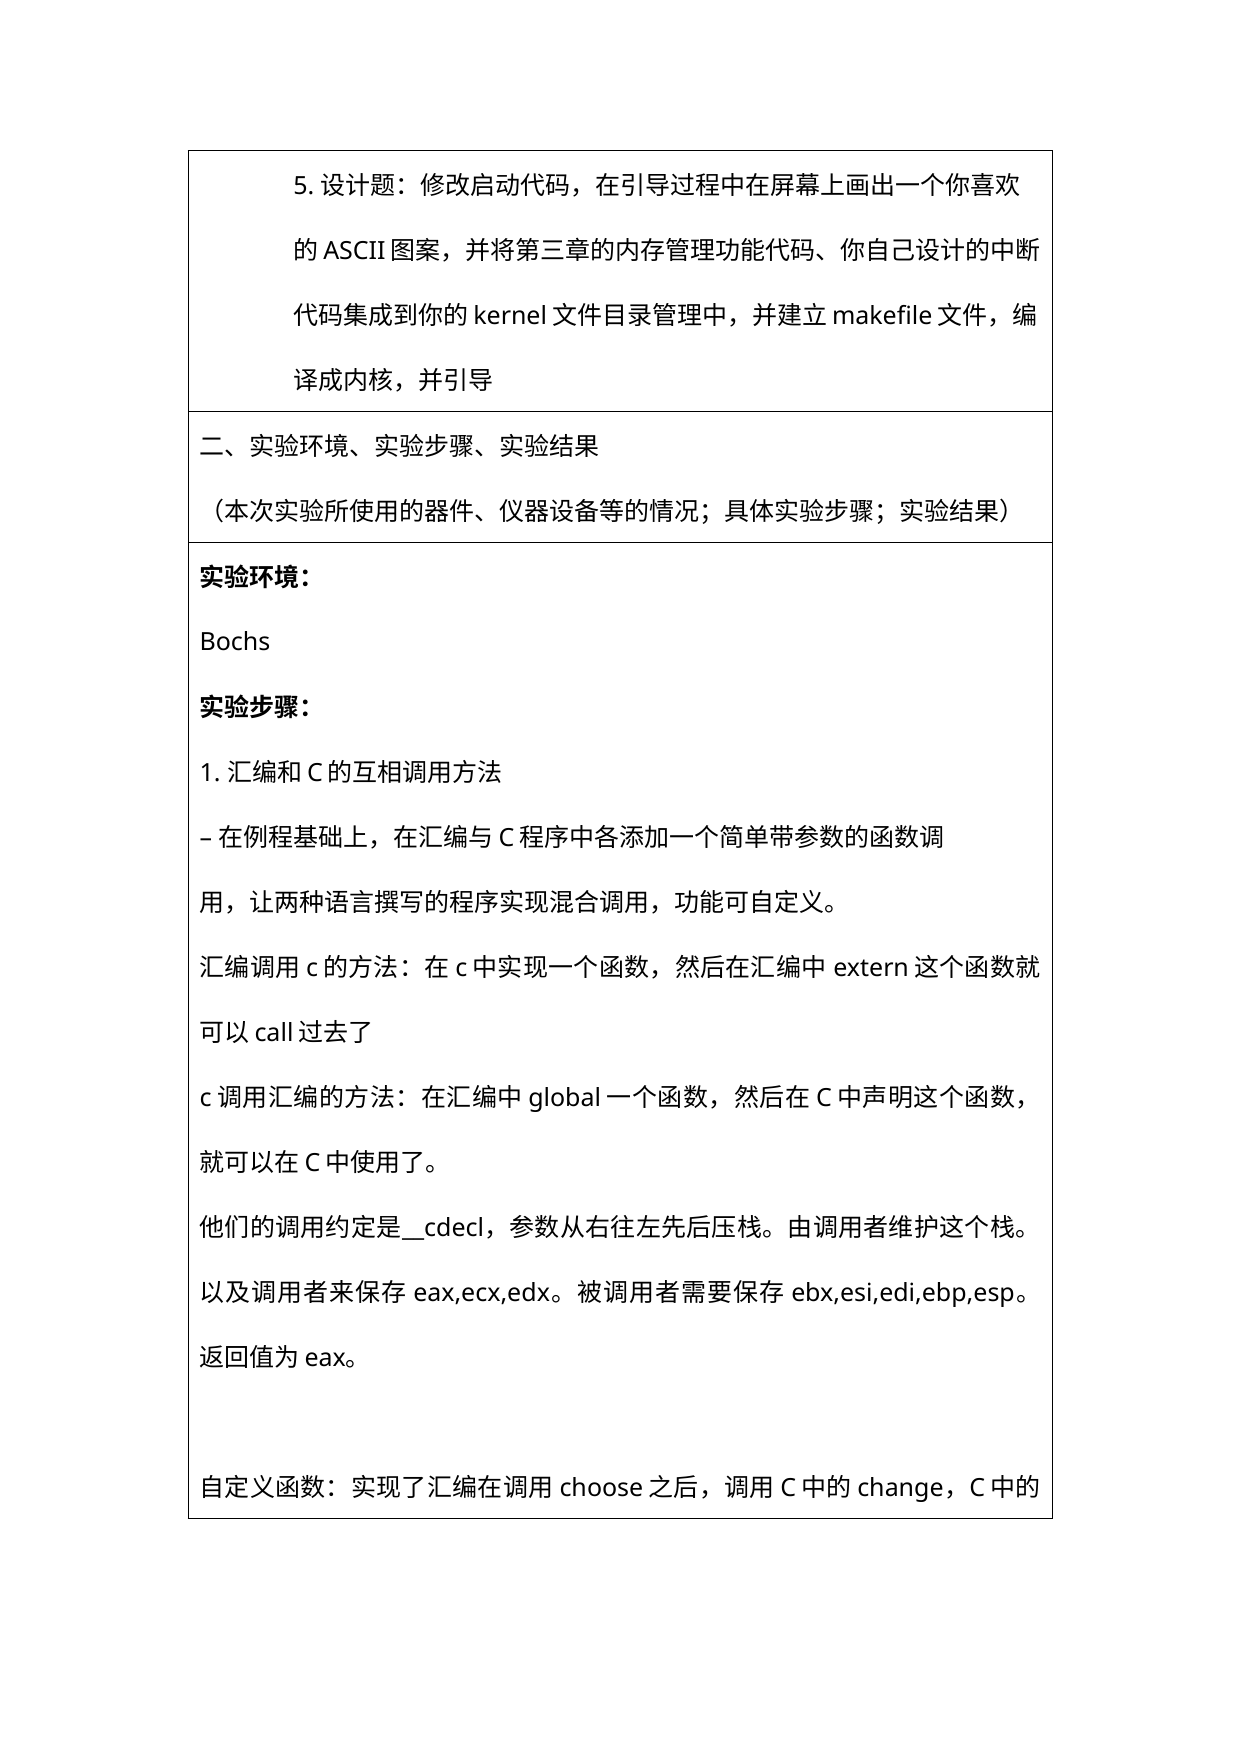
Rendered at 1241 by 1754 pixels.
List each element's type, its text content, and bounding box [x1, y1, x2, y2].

table_cell 实验环境、实验步骤、实验结果 （本次实验所使用的器件、仪器设备等的情况；具体实验步骤；实验结果） [189, 412, 1052, 542]
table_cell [189, 151, 1052, 411]
